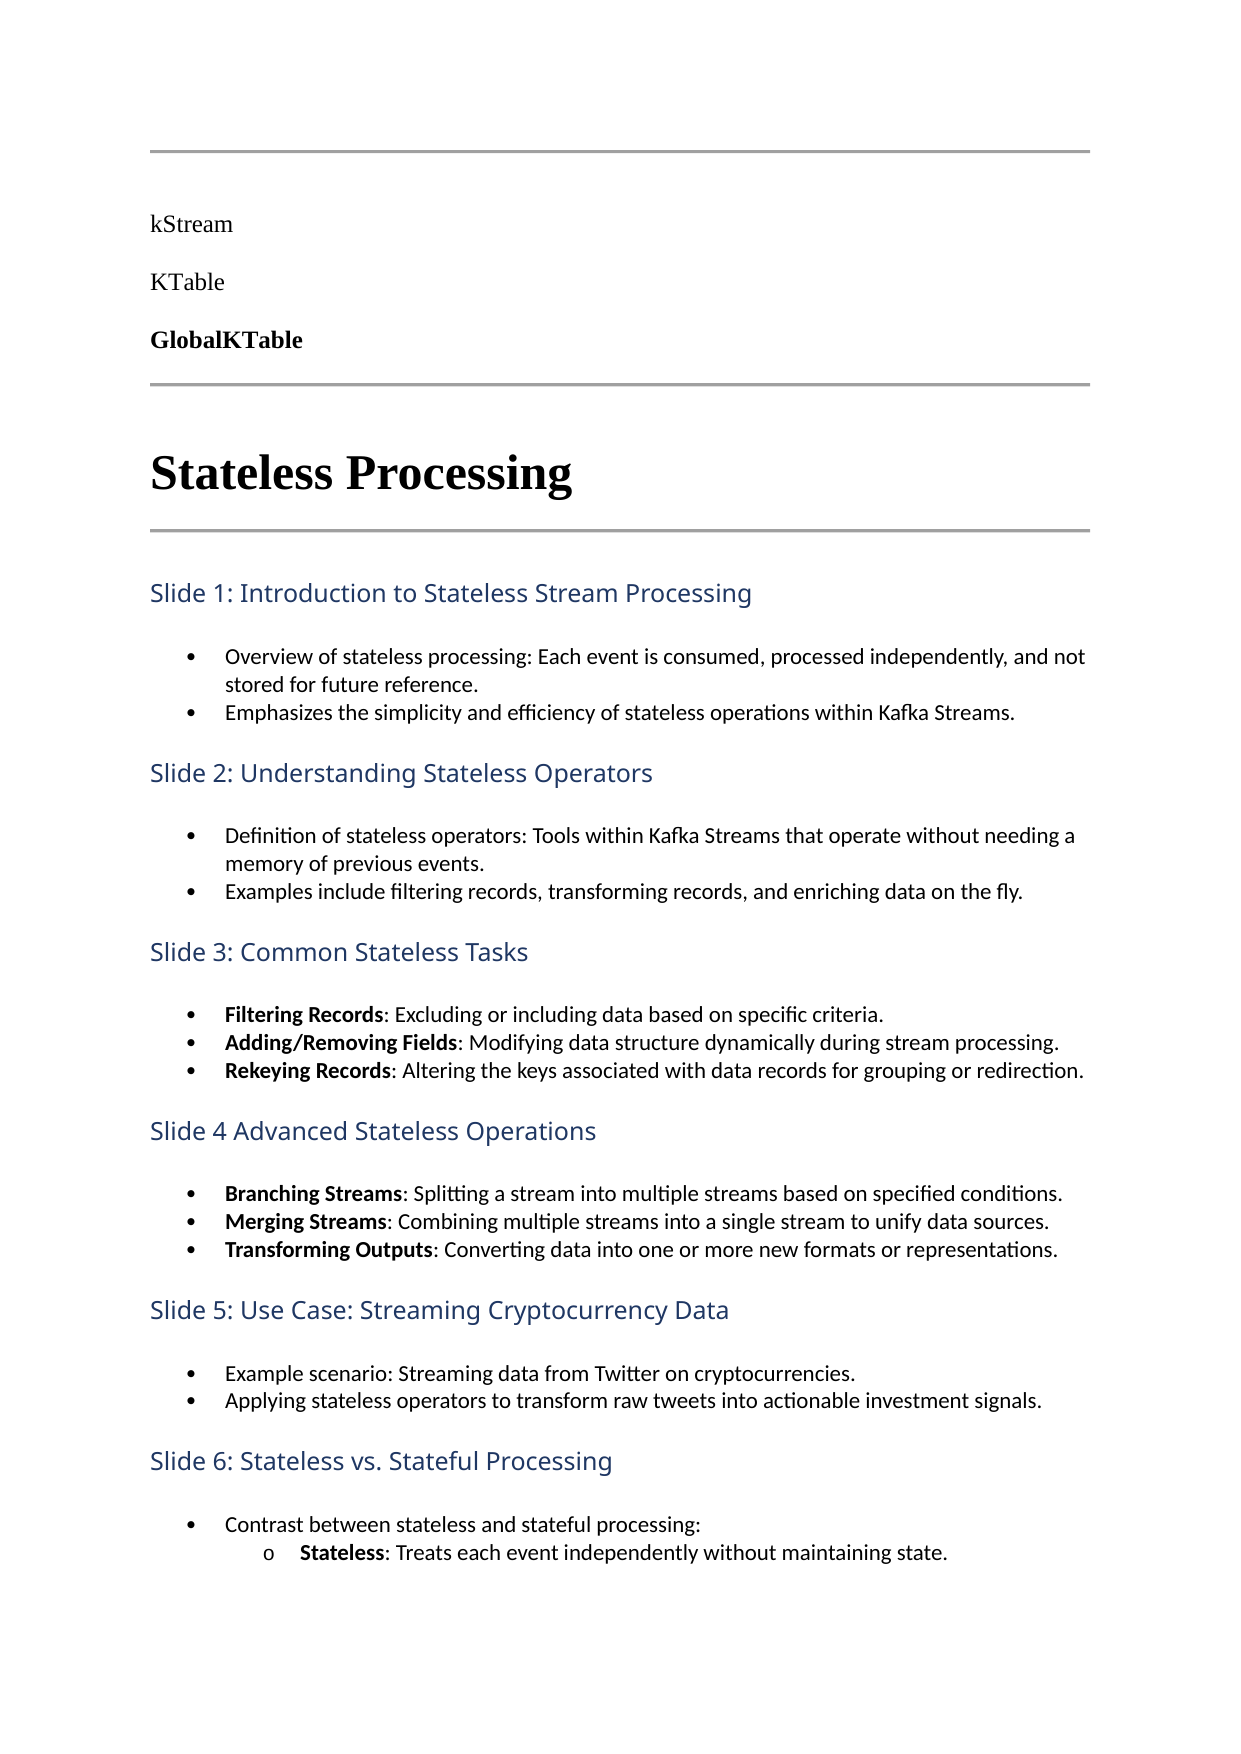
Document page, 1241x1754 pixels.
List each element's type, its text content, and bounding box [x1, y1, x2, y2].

list Example scenario: Streaming data from Twitter on cryptocurrencies. [187, 1359, 1090, 1387]
subtitle Slide 4 Advanced Stateless Operations [150, 1113, 1090, 1148]
list Branching Streams: Splitting a stream into multiple streams based on specified conditions. [187, 1179, 1090, 1207]
list Stateless: Treats each event independently without maintaining state. [262, 1538, 1090, 1566]
subtitle Slide 5: Use Case: Streaming Cryptocurrency Data [150, 1293, 1090, 1327]
list Rekeying Records: Altering the keys associated with data records for grouping or redirection. [187, 1056, 1090, 1084]
text KTable [150, 267, 1090, 296]
list Merging Streams: Combining multiple streams into a single stream to unify data sources. [187, 1207, 1090, 1236]
list Adding/Removing Fields: Modifying data structure dynamically during stream processing. [187, 1028, 1090, 1056]
list Filtering Records: Excluding or including data based on specific criteria. [187, 1000, 1090, 1028]
text GlobalKTable [150, 325, 1090, 354]
subtitle Slide 3: Common Stateless Tasks [150, 934, 1090, 968]
list Contrast between stateless and stateful processing: [187, 1510, 1090, 1538]
text kStream [150, 209, 1090, 238]
list Overview of stateless processing: Each event is consumed, processed independently, and not stored for future reference. [187, 642, 1090, 698]
subtitle Slide 1: Introduction to Stateless Stream Processing [150, 576, 1090, 610]
list Applying stateless operators to transform raw tweets into actionable investment signals. [187, 1387, 1090, 1415]
subtitle Slide 6: Stateless vs. Stateful Processing [150, 1444, 1090, 1478]
subtitle Slide 2: Understanding Stateless Operators [150, 755, 1090, 789]
list Definition of stateless operators: Tools within Kafka Streams that operate without needing a memory of previous events. [187, 821, 1090, 877]
list Examples include filtering records, transforming records, and enriching data on the fly. [187, 877, 1090, 905]
subtitle Stateless Processing [150, 442, 1090, 500]
list Transforming Outputs: Converting data into one or more new formats or representations. [187, 1236, 1090, 1263]
list Emphasizes the simplicity and efficiency of stateless operations within Kafka Streams. [187, 698, 1090, 726]
